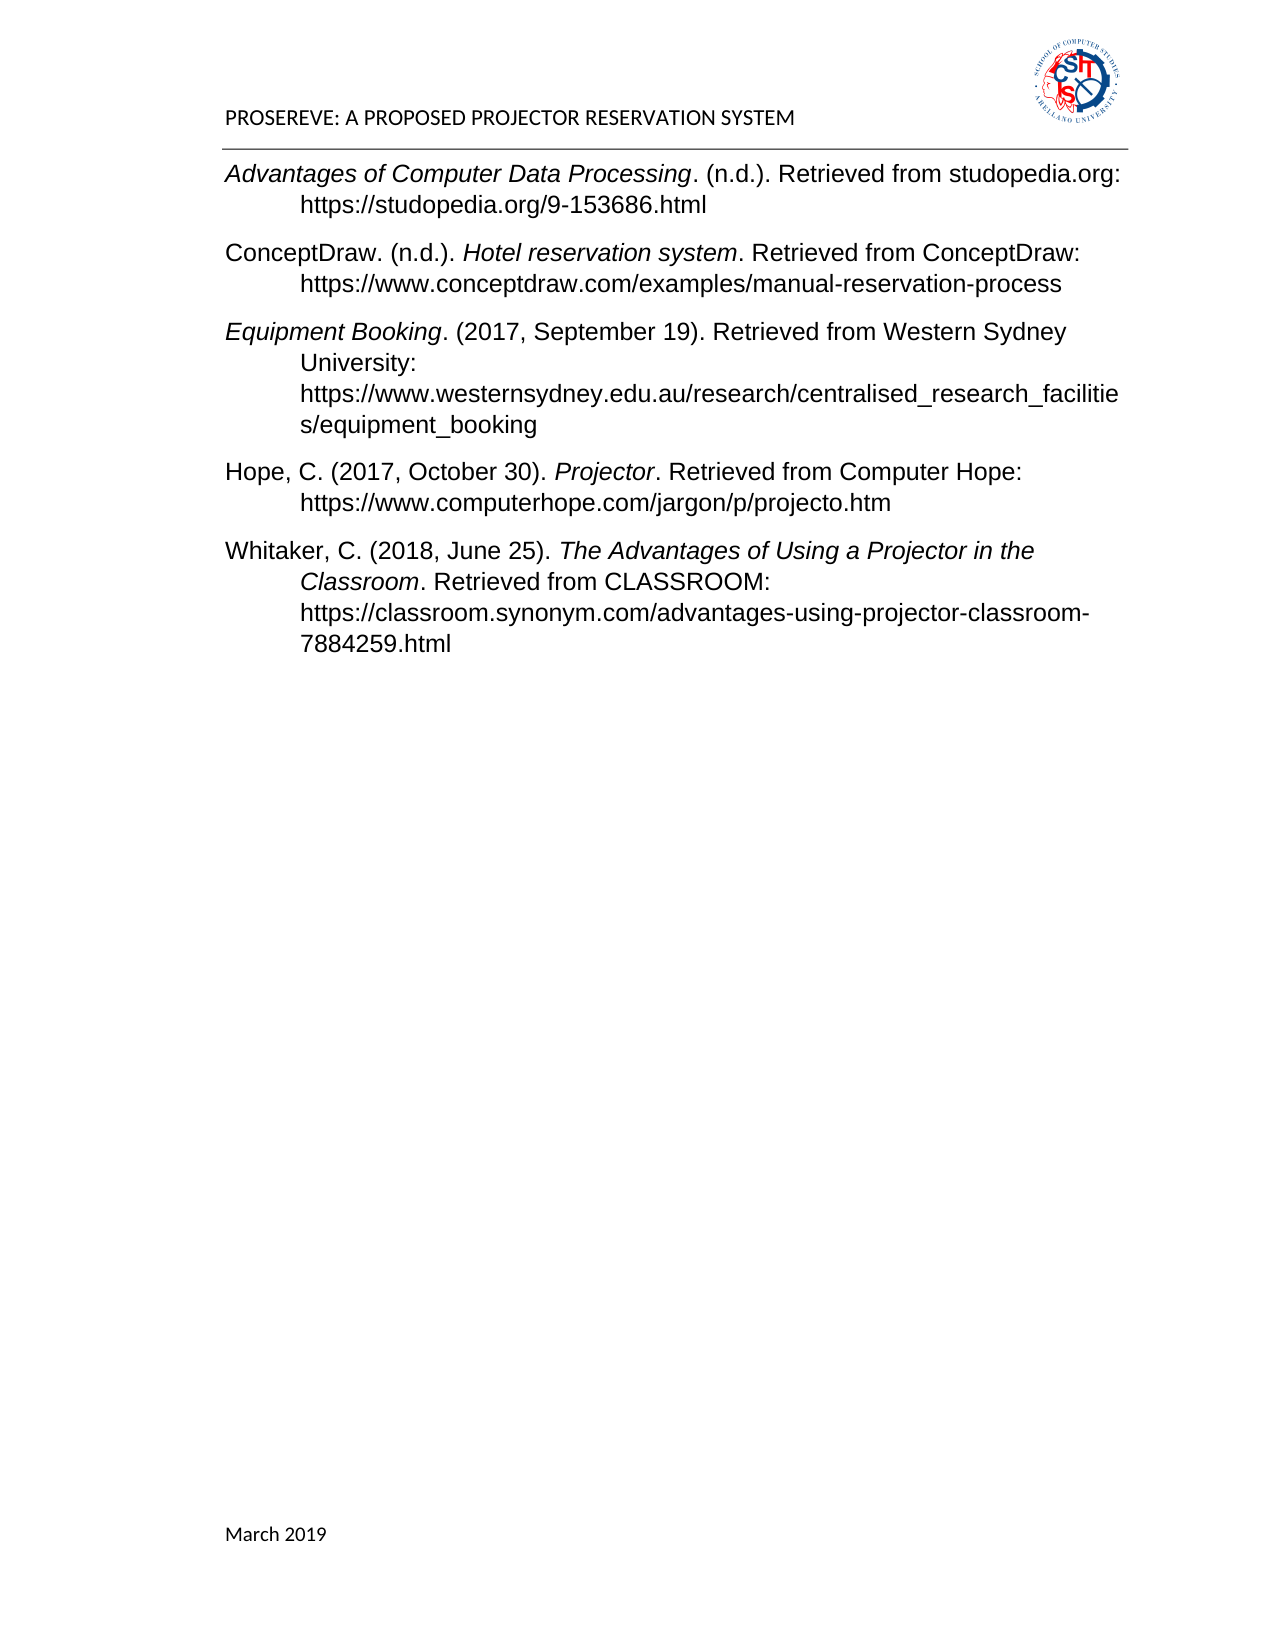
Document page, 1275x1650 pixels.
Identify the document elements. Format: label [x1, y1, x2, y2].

picture [1027, 33, 1123, 130]
